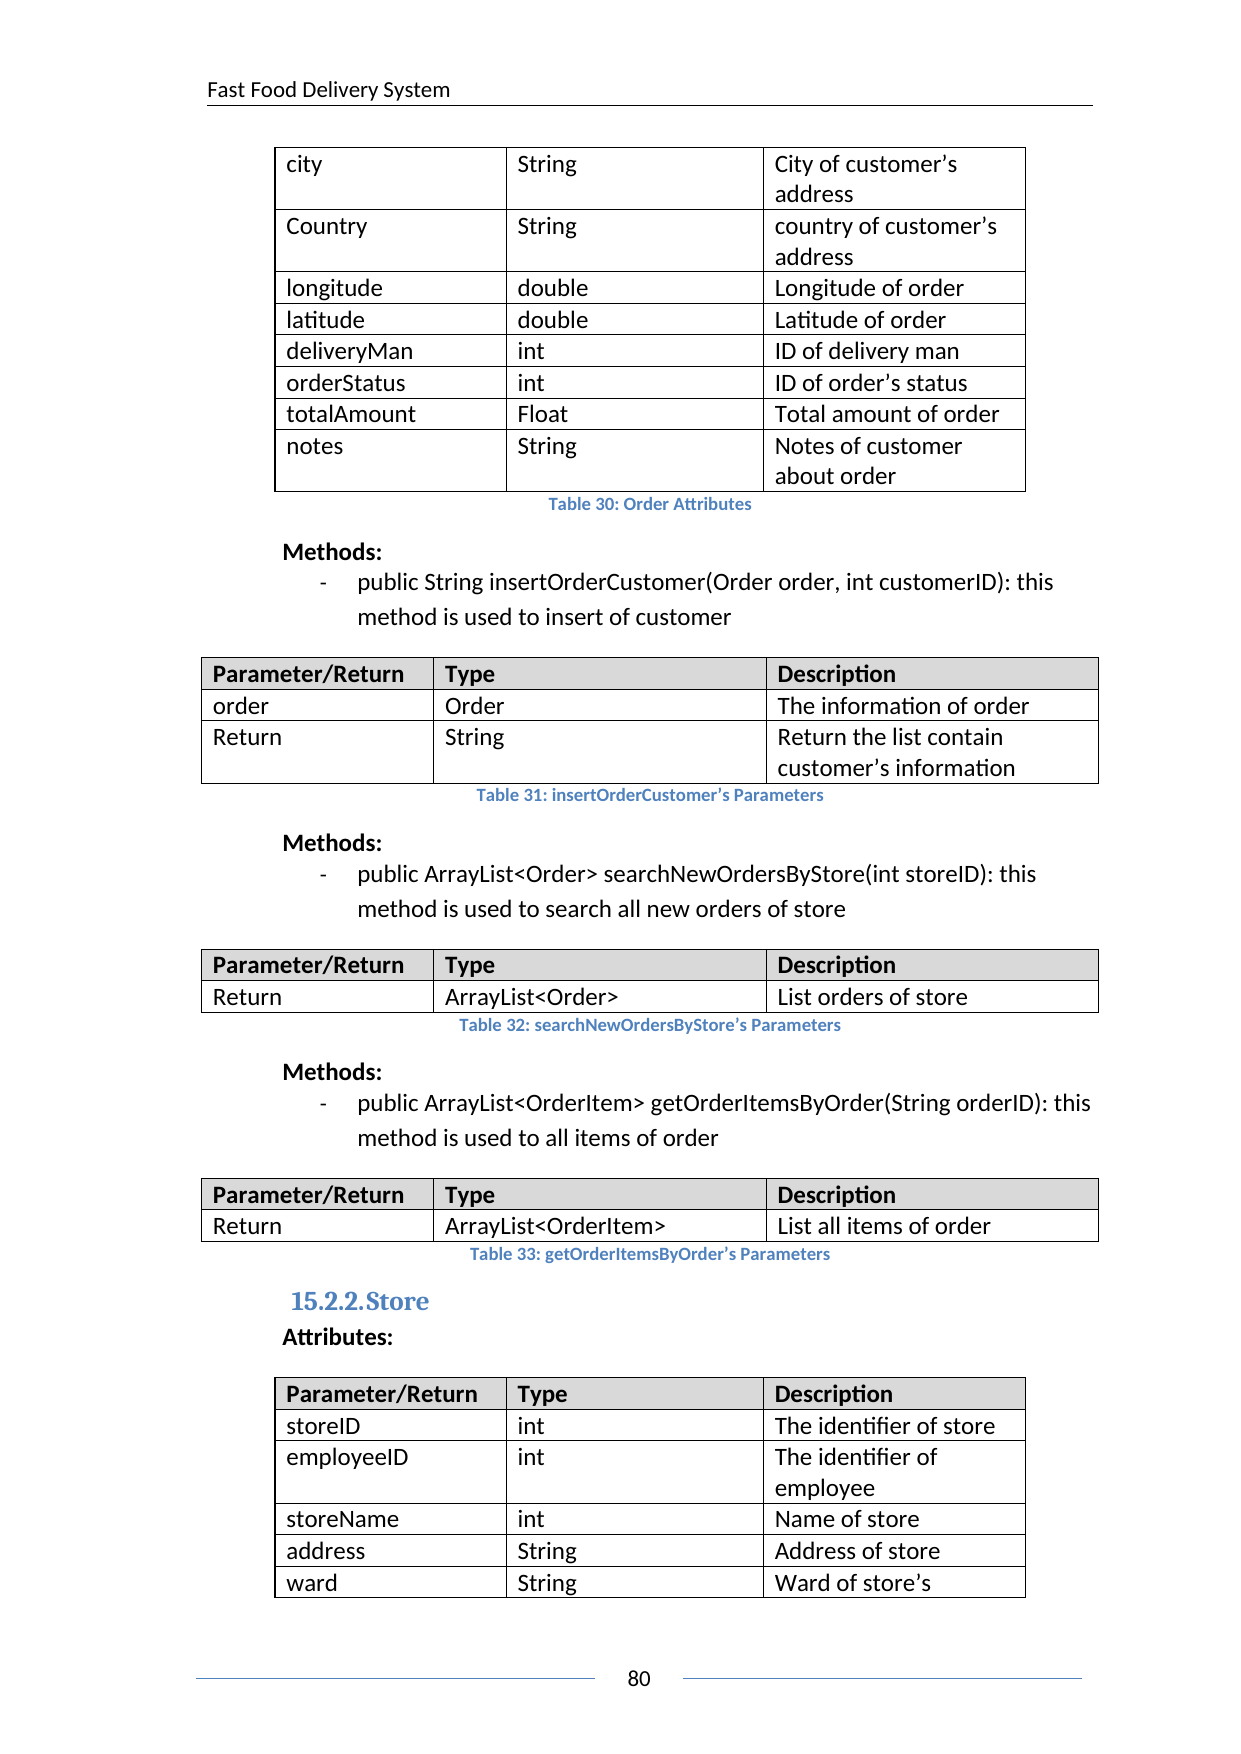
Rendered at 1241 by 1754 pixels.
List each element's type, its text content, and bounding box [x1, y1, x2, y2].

table_cell city [276, 148, 506, 209]
table_cell List orders of store [767, 981, 1098, 1012]
text Table : insertOrderCustomer’s Parameters [207, 784, 1093, 806]
table_cell totalAmount [276, 399, 506, 429]
table_cell int [507, 367, 763, 397]
text Methods: [282, 536, 1093, 566]
table_cell String [507, 1567, 763, 1597]
table_cell Return [202, 981, 433, 1012]
table_cell The information of order [767, 690, 1098, 720]
table_cell City of customer’s address [764, 148, 1025, 209]
list public String insertOrderCustomer(Order order, int customerID): this method is used to insert of customer [319, 566, 1093, 632]
table_cell ArrayList<OrderItem> [434, 1210, 766, 1241]
text Table : searchNewOrdersByStore’s Parameters [207, 1013, 1093, 1036]
table_cell Total amount of order [764, 399, 1025, 429]
table_cell int [507, 1504, 763, 1534]
table_cell deliveryMan [276, 335, 506, 366]
table_cell Address of store [764, 1535, 1025, 1566]
table_cell Return the list contain customer’s information [767, 721, 1098, 782]
table_cell String [507, 148, 763, 209]
table_cell Name of store [764, 1504, 1025, 1534]
table_header Description [764, 1378, 1025, 1409]
table_cell The identifier of store [764, 1410, 1025, 1440]
table_header Type [434, 1179, 766, 1209]
table_cell notes [276, 430, 506, 491]
table_cell double [507, 304, 763, 334]
table_cell Order [434, 690, 766, 720]
table_cell Return [202, 1210, 433, 1241]
table_cell Return [202, 721, 433, 782]
table_cell Longitude of order [764, 272, 1025, 303]
table_cell employeeID [276, 1441, 506, 1502]
table_header Parameter/Return [202, 950, 433, 980]
table_cell ID of order’s status [764, 367, 1025, 397]
list public ArrayList<OrderItem> getOrderItemsByOrder(String orderID): this method is used to all items of order [319, 1087, 1093, 1152]
table_header Description [767, 658, 1098, 689]
table_header Description [767, 950, 1098, 980]
text Attributes: [282, 1321, 1093, 1352]
table_header Description [767, 1179, 1098, 1209]
table_cell order [202, 690, 433, 720]
table_cell double [507, 272, 763, 303]
text Methods: [282, 827, 1093, 858]
table_cell List all items of order [767, 1210, 1098, 1241]
table_cell String [507, 430, 763, 491]
table_cell int [507, 1410, 763, 1440]
table_cell storeName [276, 1504, 506, 1534]
table_cell Latitude of order [764, 304, 1025, 334]
table_cell The identifier of employee [764, 1441, 1025, 1502]
table_cell String [507, 210, 763, 271]
table_cell ward [276, 1567, 506, 1597]
table_cell int [507, 1441, 763, 1502]
table_cell ArrayList<Order> [434, 981, 766, 1012]
text Table : getOrderItemsByOrder’s Parameters [207, 1242, 1093, 1265]
table_header Parameter/Return [202, 658, 433, 689]
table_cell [764, 1567, 1025, 1597]
table_header Type [434, 658, 766, 689]
table_cell ID of delivery man [764, 335, 1025, 366]
list public ArrayList<Order> searchNewOrdersByStore(int storeID): this method is used to search all new orders of store [319, 858, 1093, 923]
table_cell country of customer’s address [764, 210, 1025, 271]
table_cell longitude [276, 272, 506, 303]
table_cell Country [276, 210, 506, 271]
table_cell String [434, 721, 766, 782]
table_header Parameter/Return [202, 1179, 433, 1209]
table_cell String [507, 1535, 763, 1566]
text Methods: [282, 1056, 1093, 1087]
table_cell int [507, 335, 763, 366]
table_cell address [276, 1535, 506, 1566]
table_header Parameter/Return [276, 1378, 506, 1409]
text Table : Order Attributes [207, 492, 1093, 515]
table_cell storeID [276, 1410, 506, 1440]
table_header Type [434, 950, 766, 980]
table_cell Notes of customer about order [764, 430, 1025, 491]
subtitle Store [291, 1286, 1093, 1317]
table_cell orderStatus [276, 367, 506, 397]
table_cell latitude [276, 304, 506, 334]
table_header Type [507, 1378, 763, 1409]
table_cell Float [507, 399, 763, 429]
